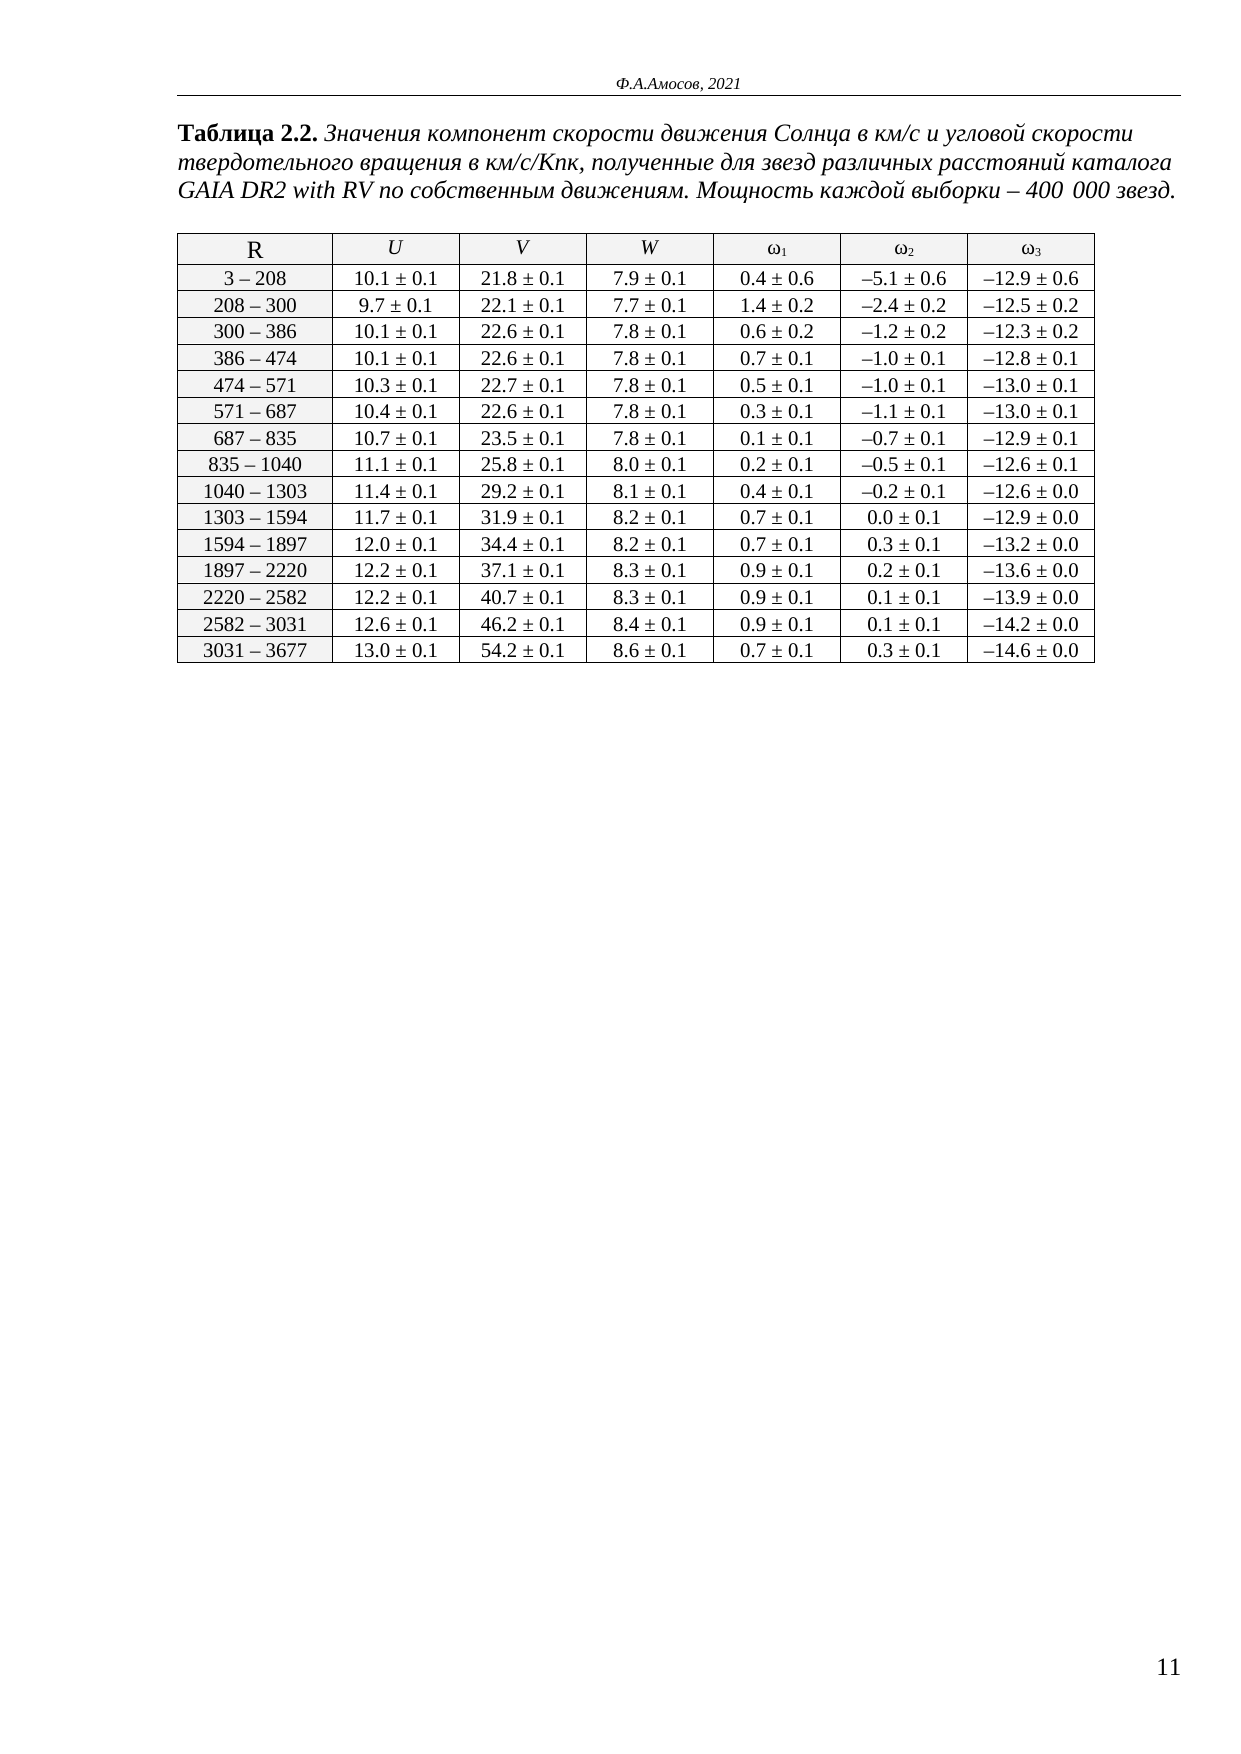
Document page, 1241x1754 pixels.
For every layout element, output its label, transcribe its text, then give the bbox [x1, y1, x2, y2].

table_cell 8.3 ± 0.1 [587, 584, 713, 609]
table_header U [333, 234, 459, 264]
table_cell 10.1 ± 0.1 [333, 318, 459, 343]
table_cell –12.9 ± 0.0 [968, 504, 1094, 529]
table_cell 7.9 ± 0.1 [587, 265, 713, 290]
table_cell –0.2 ± 0.1 [841, 477, 967, 503]
table_cell 11.4 ± 0.1 [333, 477, 459, 503]
table_cell 7.7 ± 0.1 [587, 291, 713, 317]
table_cell –13.6 ± 0.0 [968, 557, 1094, 582]
table_cell 7.8 ± 0.1 [587, 424, 713, 450]
table_cell 31.9 ± 0.1 [460, 504, 586, 529]
table_cell 0.7 ± 0.1 [714, 504, 840, 529]
table_cell 0.9 ± 0.1 [714, 610, 840, 636]
table_header ω3 [968, 234, 1094, 264]
table_cell 12.2 ± 0.1 [333, 584, 459, 609]
table_cell –13.0 ± 0.1 [968, 398, 1094, 423]
table_cell 0.2 ± 0.1 [714, 451, 840, 476]
table_cell 13.0 ± 0.1 [333, 637, 459, 662]
table_cell –1.1 ± 0.1 [841, 398, 967, 423]
text Таблица 2.2. Значения компонент скорости движения Солнца в км/с и угловой скорости твердотельного вращения в км/с/Кпк, полученные для звезд различных расстояний каталога GAIA DR2 with RV по собственным движениям. Мощность каждой выборки – 400 000 звезд. [177, 118, 1181, 204]
table_header V [460, 234, 586, 264]
table_cell 0.4 ± 0.1 [714, 477, 840, 503]
table_cell 0.7 ± 0.1 [714, 345, 840, 370]
table_cell –13.0 ± 0.1 [968, 371, 1094, 397]
table_cell 22.6 ± 0.1 [460, 398, 586, 423]
table_cell 835 – 1040 [178, 451, 332, 476]
table_cell –12.8 ± 0.1 [968, 345, 1094, 370]
table_cell –12.6 ± 0.1 [968, 451, 1094, 476]
table_cell 7.8 ± 0.1 [587, 318, 713, 343]
table_cell 8.6 ± 0.1 [587, 637, 713, 662]
table_header R [178, 234, 332, 264]
table_cell –14.6 ± 0.0 [968, 637, 1094, 662]
table_cell 474 – 571 [178, 371, 332, 397]
table_cell 11.1 ± 0.1 [333, 451, 459, 476]
table_cell 1897 – 2220 [178, 557, 332, 582]
table_cell 7.8 ± 0.1 [587, 398, 713, 423]
table_cell 1303 – 1594 [178, 504, 332, 529]
table_cell 0.9 ± 0.1 [714, 557, 840, 582]
table_cell 8.0 ± 0.1 [587, 451, 713, 476]
table_cell 22.1 ± 0.1 [460, 291, 586, 317]
table_cell 0.7 ± 0.1 [714, 530, 840, 556]
table_cell 0.1 ± 0.1 [714, 424, 840, 450]
table_cell –2.4 ± 0.2 [841, 291, 967, 317]
table_cell 12.6 ± 0.1 [333, 610, 459, 636]
table_cell –13.9 ± 0.0 [968, 584, 1094, 609]
table_cell 22.7 ± 0.1 [460, 371, 586, 397]
table_cell 10.3 ± 0.1 [333, 371, 459, 397]
table_cell 12.2 ± 0.1 [333, 557, 459, 582]
table_cell 0.5 ± 0.1 [714, 371, 840, 397]
table_cell 34.4 ± 0.1 [460, 530, 586, 556]
table_cell 8.2 ± 0.1 [587, 530, 713, 556]
table_cell 10.7 ± 0.1 [333, 424, 459, 450]
table_cell 0.9 ± 0.1 [714, 584, 840, 609]
table_cell 0.1 ± 0.1 [841, 584, 967, 609]
table_cell –12.9 ± 0.1 [968, 424, 1094, 450]
table_cell –0.5 ± 0.1 [841, 451, 967, 476]
table_cell 25.8 ± 0.1 [460, 451, 586, 476]
table_cell 8.3 ± 0.1 [587, 557, 713, 582]
table_cell 0.7 ± 0.1 [714, 637, 840, 662]
table_cell –0.7 ± 0.1 [841, 424, 967, 450]
table_cell 7.8 ± 0.1 [587, 371, 713, 397]
table_header W [587, 234, 713, 264]
table_cell 8.4 ± 0.1 [587, 610, 713, 636]
table_cell 10.1 ± 0.1 [333, 345, 459, 370]
table_cell –1.0 ± 0.1 [841, 345, 967, 370]
table_cell 687 – 835 [178, 424, 332, 450]
table_cell –5.1 ± 0.6 [841, 265, 967, 290]
table_cell 300 – 386 [178, 318, 332, 343]
table_cell –1.2 ± 0.2 [841, 318, 967, 343]
table_cell 208 – 300 [178, 291, 332, 317]
table_cell –1.0 ± 0.1 [841, 371, 967, 397]
table_cell 54.2 ± 0.1 [460, 637, 586, 662]
table_cell 8.2 ± 0.1 [587, 504, 713, 529]
table_cell 29.2 ± 0.1 [460, 477, 586, 503]
table_cell 10.4 ± 0.1 [333, 398, 459, 423]
table_cell 8.1 ± 0.1 [587, 477, 713, 503]
table_cell 0.3 ± 0.1 [714, 398, 840, 423]
table_cell 21.8 ± 0.1 [460, 265, 586, 290]
table_cell 2220 – 2582 [178, 584, 332, 609]
table_header ω1 [714, 234, 840, 264]
table_cell –14.2 ± 0.0 [968, 610, 1094, 636]
table_cell –12.3 ± 0.2 [968, 318, 1094, 343]
table_cell 11.7 ± 0.1 [333, 504, 459, 529]
table_header ω2 [841, 234, 967, 264]
table_cell 10.1 ± 0.1 [333, 265, 459, 290]
table_cell 9.7 ± 0.1 [333, 291, 459, 317]
table_cell –12.6 ± 0.0 [968, 477, 1094, 503]
table_cell 3031 – 3677 [178, 637, 332, 662]
table_cell 0.6 ± 0.2 [714, 318, 840, 343]
table_cell 2582 – 3031 [178, 610, 332, 636]
table_cell 0.0 ± 0.1 [841, 504, 967, 529]
table_cell 37.1 ± 0.1 [460, 557, 586, 582]
table_cell 1594 – 1897 [178, 530, 332, 556]
table_cell 7.8 ± 0.1 [587, 345, 713, 370]
table_cell 0.4 ± 0.6 [714, 265, 840, 290]
table_cell 12.0 ± 0.1 [333, 530, 459, 556]
table_cell 46.2 ± 0.1 [460, 610, 586, 636]
table_cell 0.3 ± 0.1 [841, 530, 967, 556]
table_cell 22.6 ± 0.1 [460, 345, 586, 370]
table_cell 23.5 ± 0.1 [460, 424, 586, 450]
table_cell –12.5 ± 0.2 [968, 291, 1094, 317]
table_cell 1.4 ± 0.2 [714, 291, 840, 317]
table_cell –13.2 ± 0.0 [968, 530, 1094, 556]
table_cell 22.6 ± 0.1 [460, 318, 586, 343]
table_cell 571 – 687 [178, 398, 332, 423]
table_cell –12.9 ± 0.6 [968, 265, 1094, 290]
table_cell 0.2 ± 0.1 [841, 557, 967, 582]
table_cell 0.3 ± 0.1 [841, 637, 967, 662]
table_cell 3 – 208 [178, 265, 332, 290]
table_cell 40.7 ± 0.1 [460, 584, 586, 609]
table_cell 1040 – 1303 [178, 477, 332, 503]
table_cell 386 – 474 [178, 345, 332, 370]
table_cell 0.1 ± 0.1 [841, 610, 967, 636]
